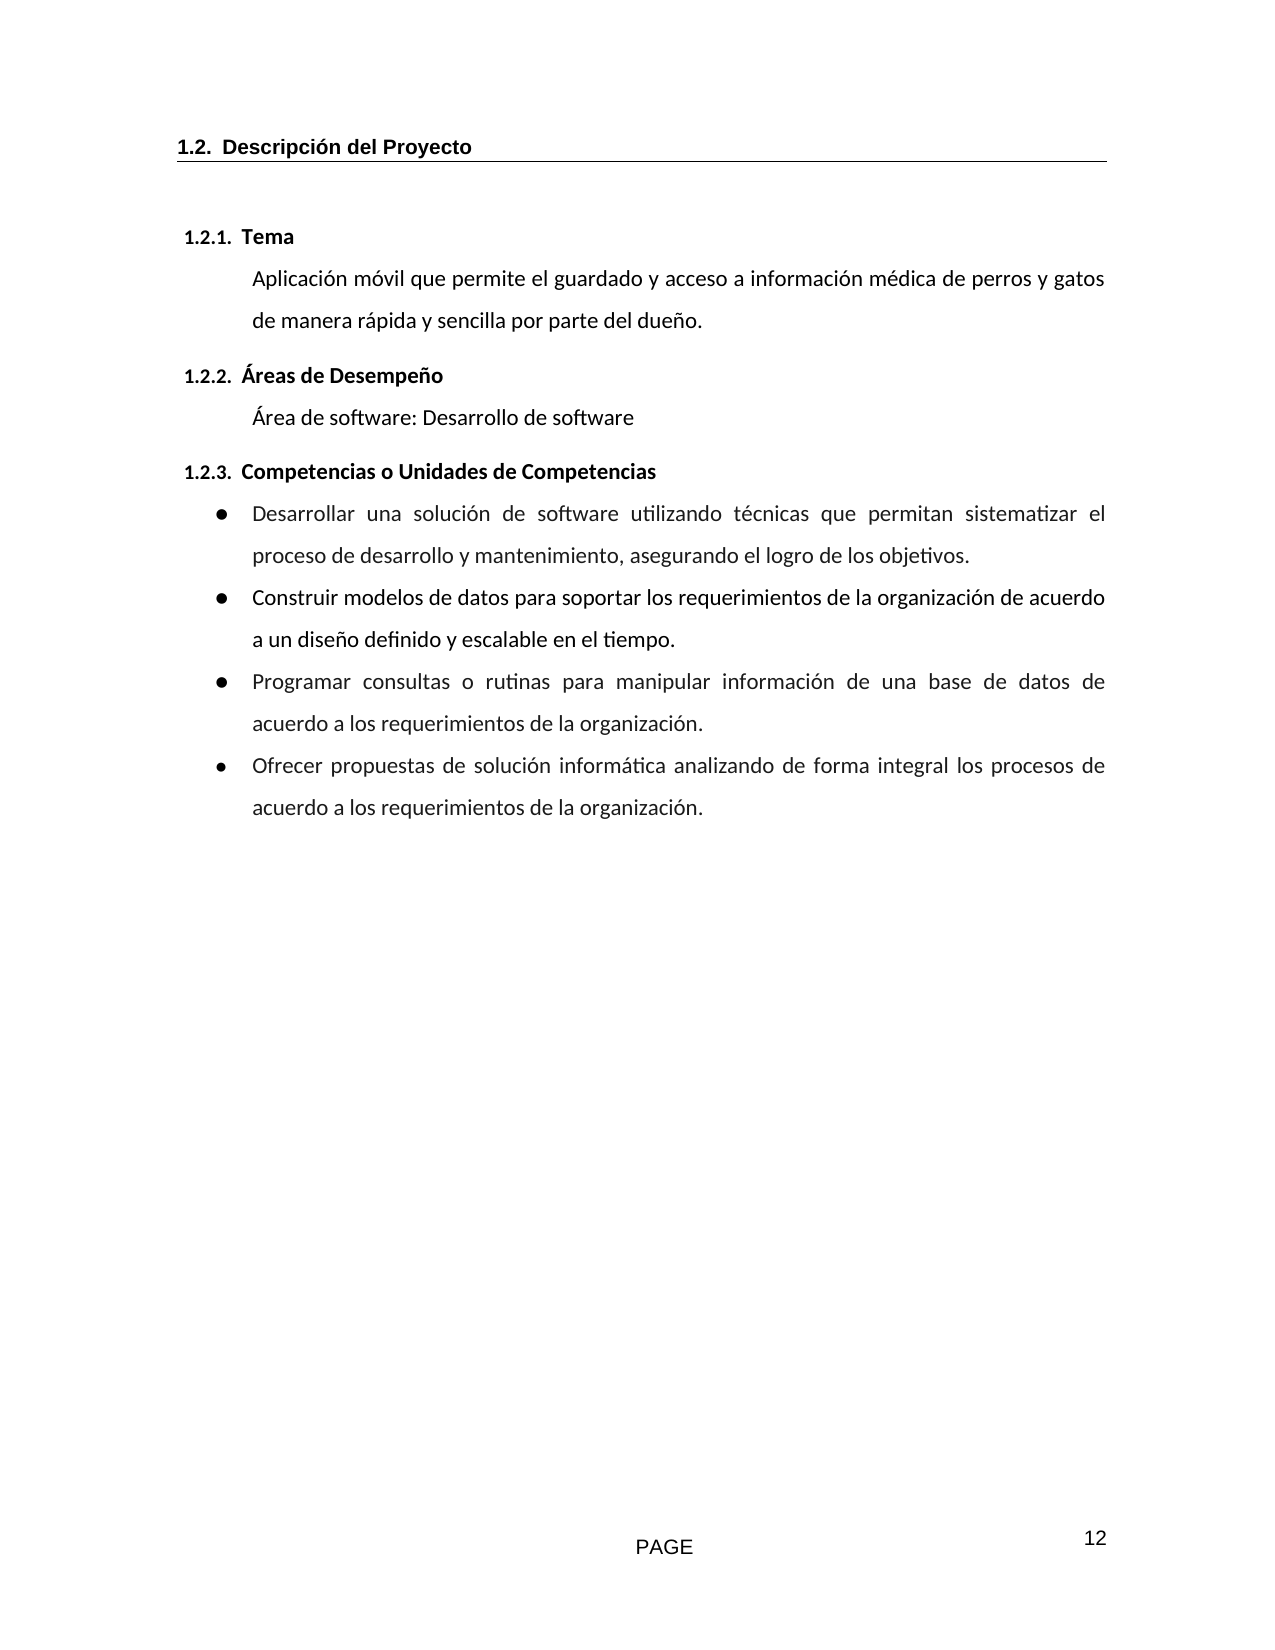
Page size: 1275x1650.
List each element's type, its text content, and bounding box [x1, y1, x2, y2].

list Ofrecer propuestas de solución informática analizando de forma integral los procesos de acuerdo a los requerimientos de la organización. [214, 751, 1107, 821]
subtitle Tema [184, 222, 1107, 250]
text Aplicación móvil que permite el guardado y acceso a información médica de perros y gatos de manera rápida y sencilla por parte del dueño. [252, 264, 1107, 334]
subtitle Áreas de Desempeño [184, 361, 1107, 389]
list Programar consultas o rutinas para manipular información de una base de datos de acuerdo a los requerimientos de la organización. [214, 667, 1107, 737]
list Desarrollar una solución de software utilizando técnicas que permitan sistematizar el proceso de desarrollo y mantenimiento, asegurando el logro de los objetivos. [214, 499, 1107, 569]
text Área de software: Desarrollo de software [252, 403, 1107, 431]
list Construir modelos de datos para soportar los requerimientos de la organización de acuerdo a un diseño definido y escalable en el tiempo. [214, 583, 1107, 653]
subtitle Descripción del Proyecto [177, 135, 1107, 161]
subtitle Competencias o Unidades de Competencias [184, 457, 1107, 485]
